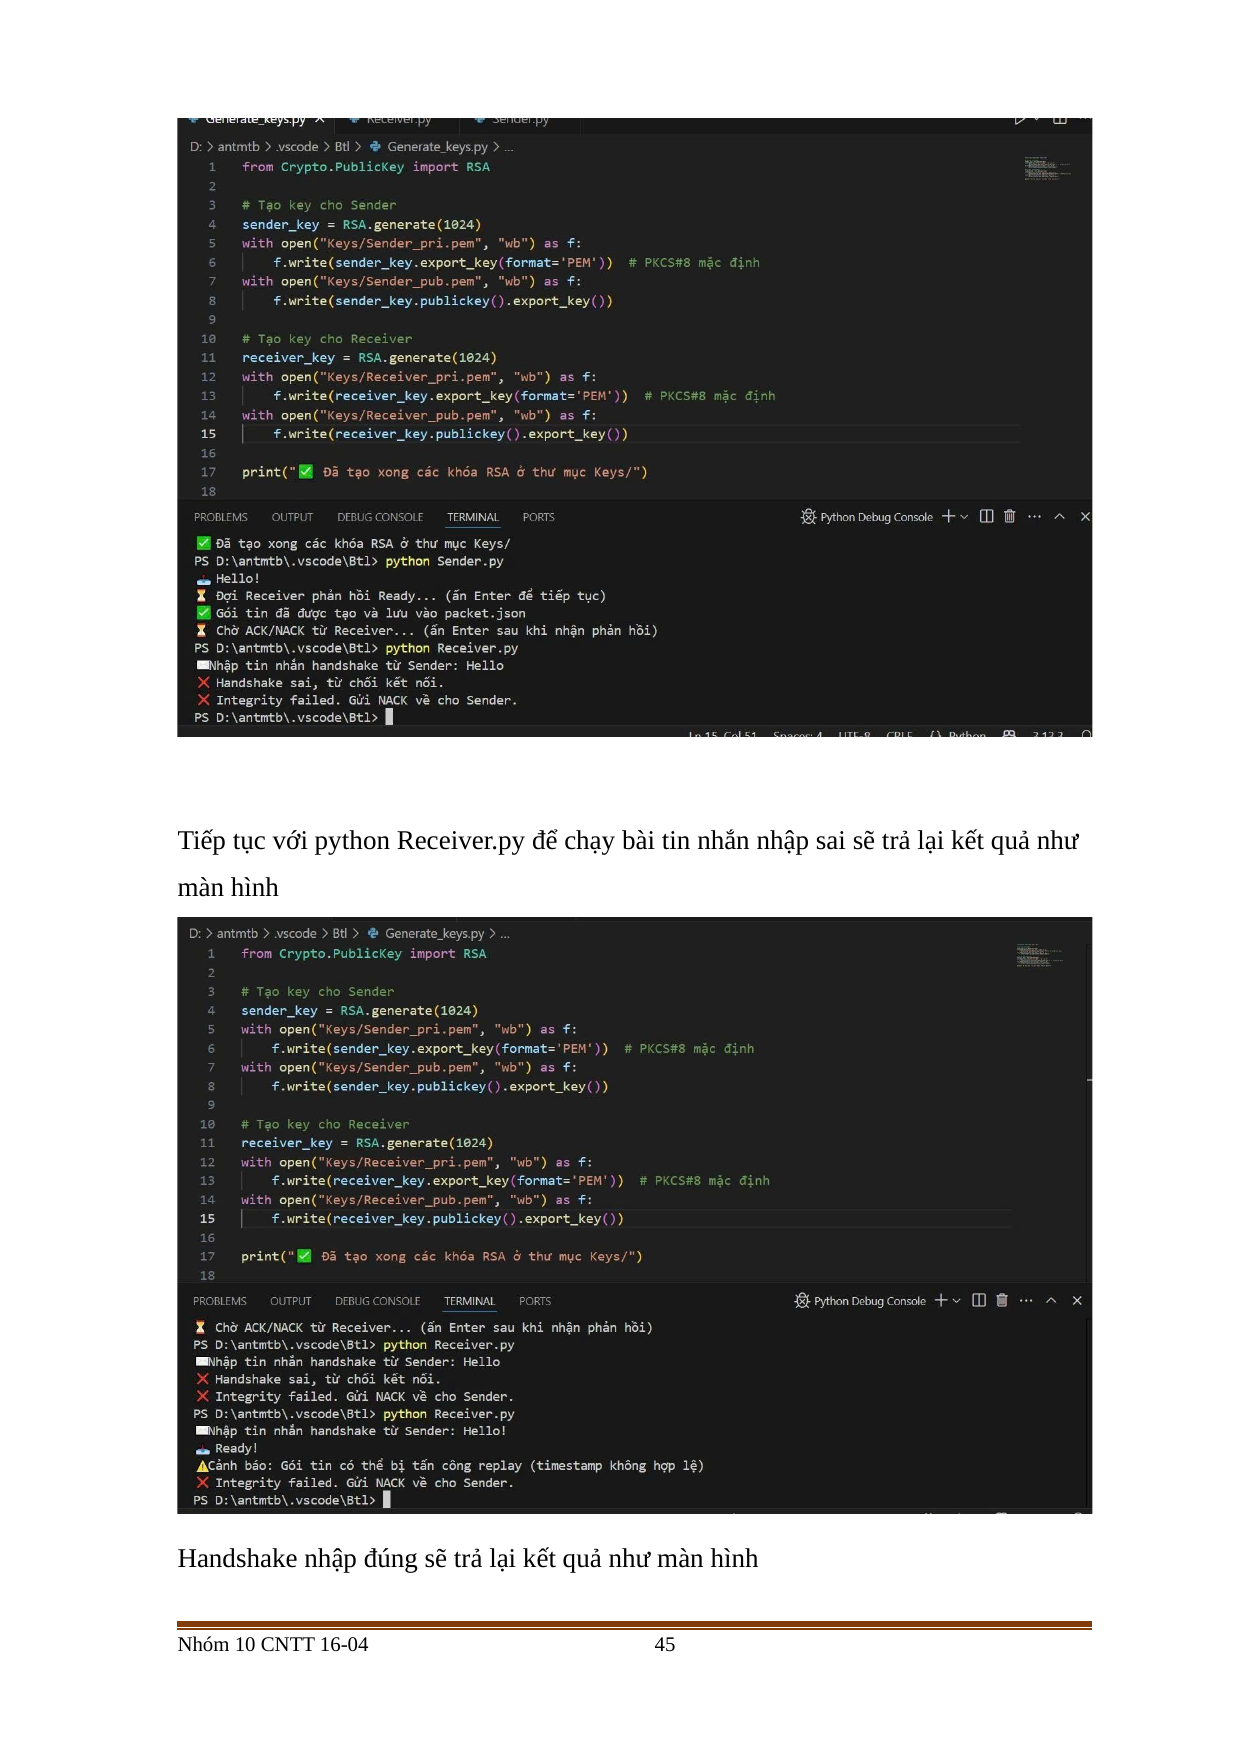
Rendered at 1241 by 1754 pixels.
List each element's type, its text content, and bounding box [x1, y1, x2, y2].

text Tiếp tục với python Receiver.py để chạy bài tin nhắn nhập sai sẽ trả lại kết quả như màn hình [177, 824, 1092, 917]
text Handshake nhập đúng sẽ trả lại kết quả như màn hình [177, 1542, 1092, 1573]
picture [177, 118, 1093, 737]
picture [177, 917, 1093, 1514]
